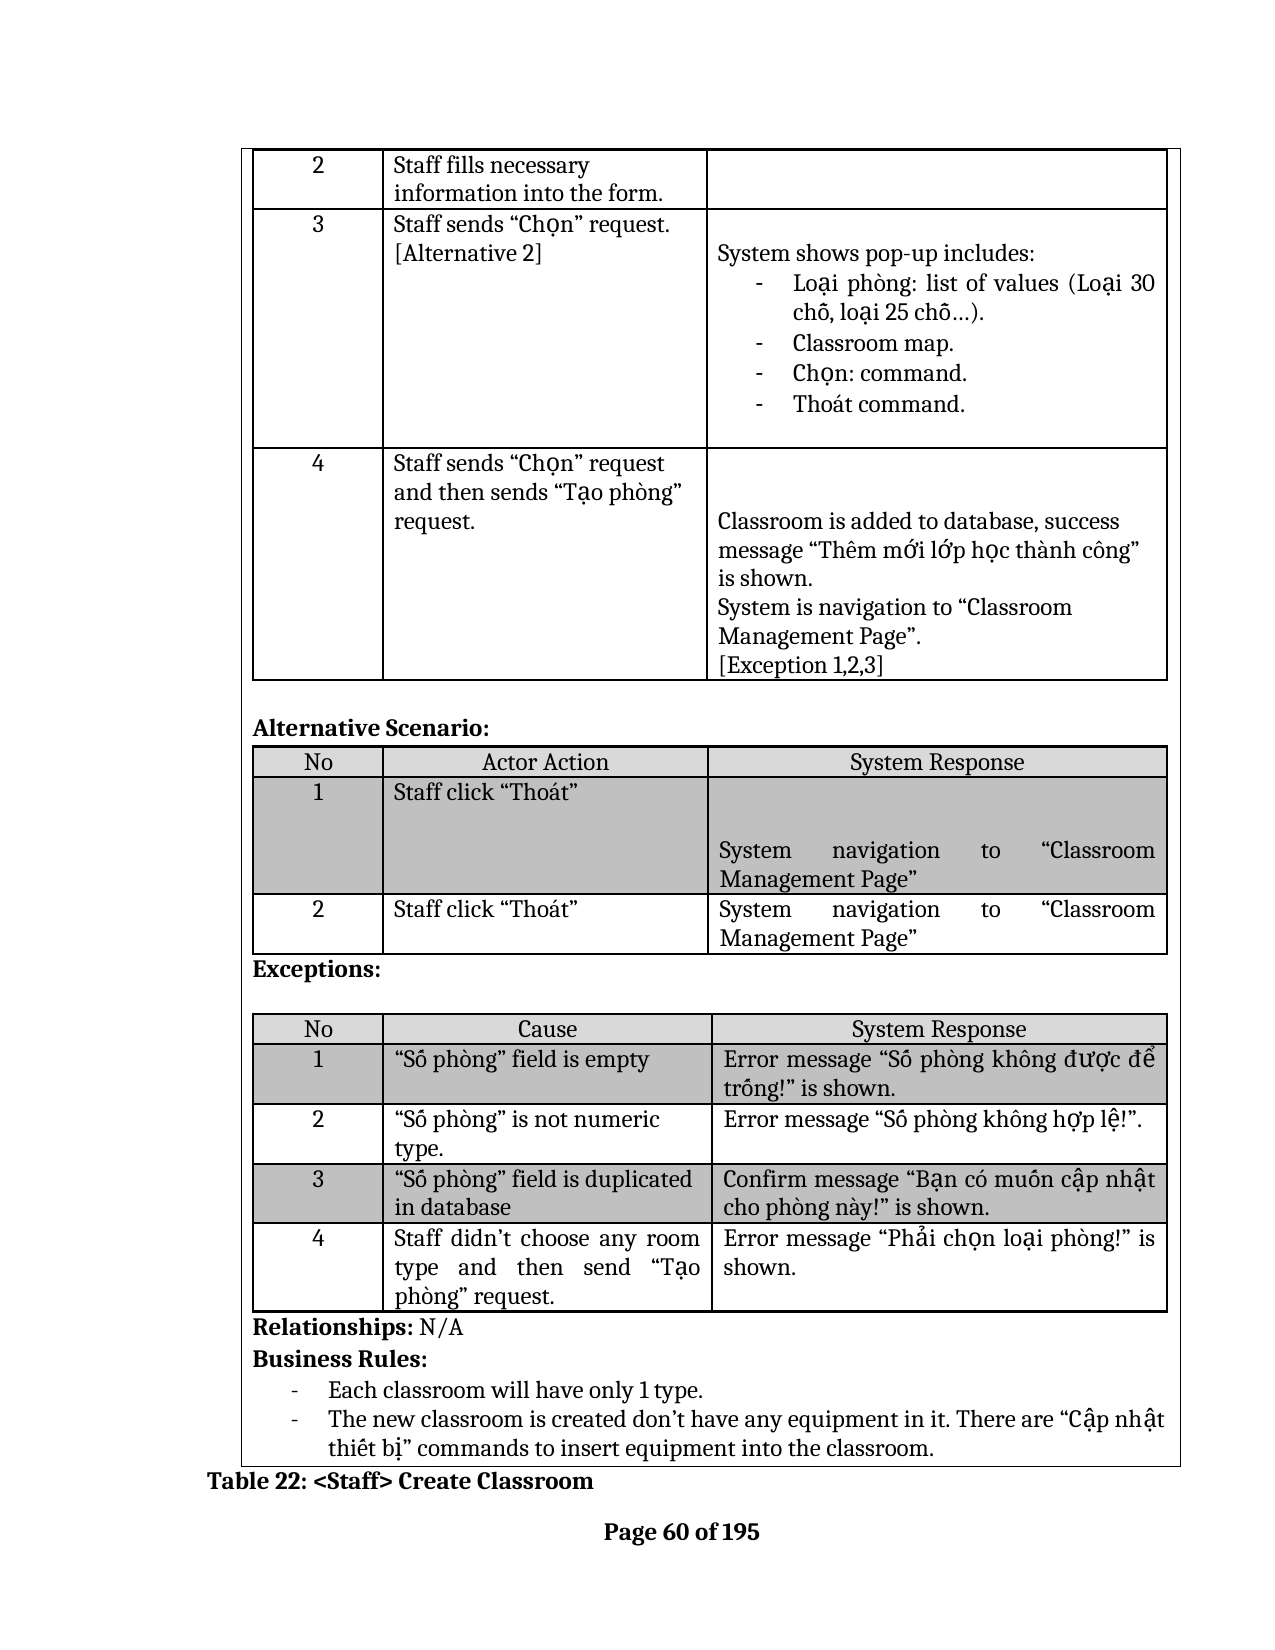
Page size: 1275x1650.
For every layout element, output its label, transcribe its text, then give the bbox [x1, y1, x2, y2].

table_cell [242, 149, 1180, 1466]
